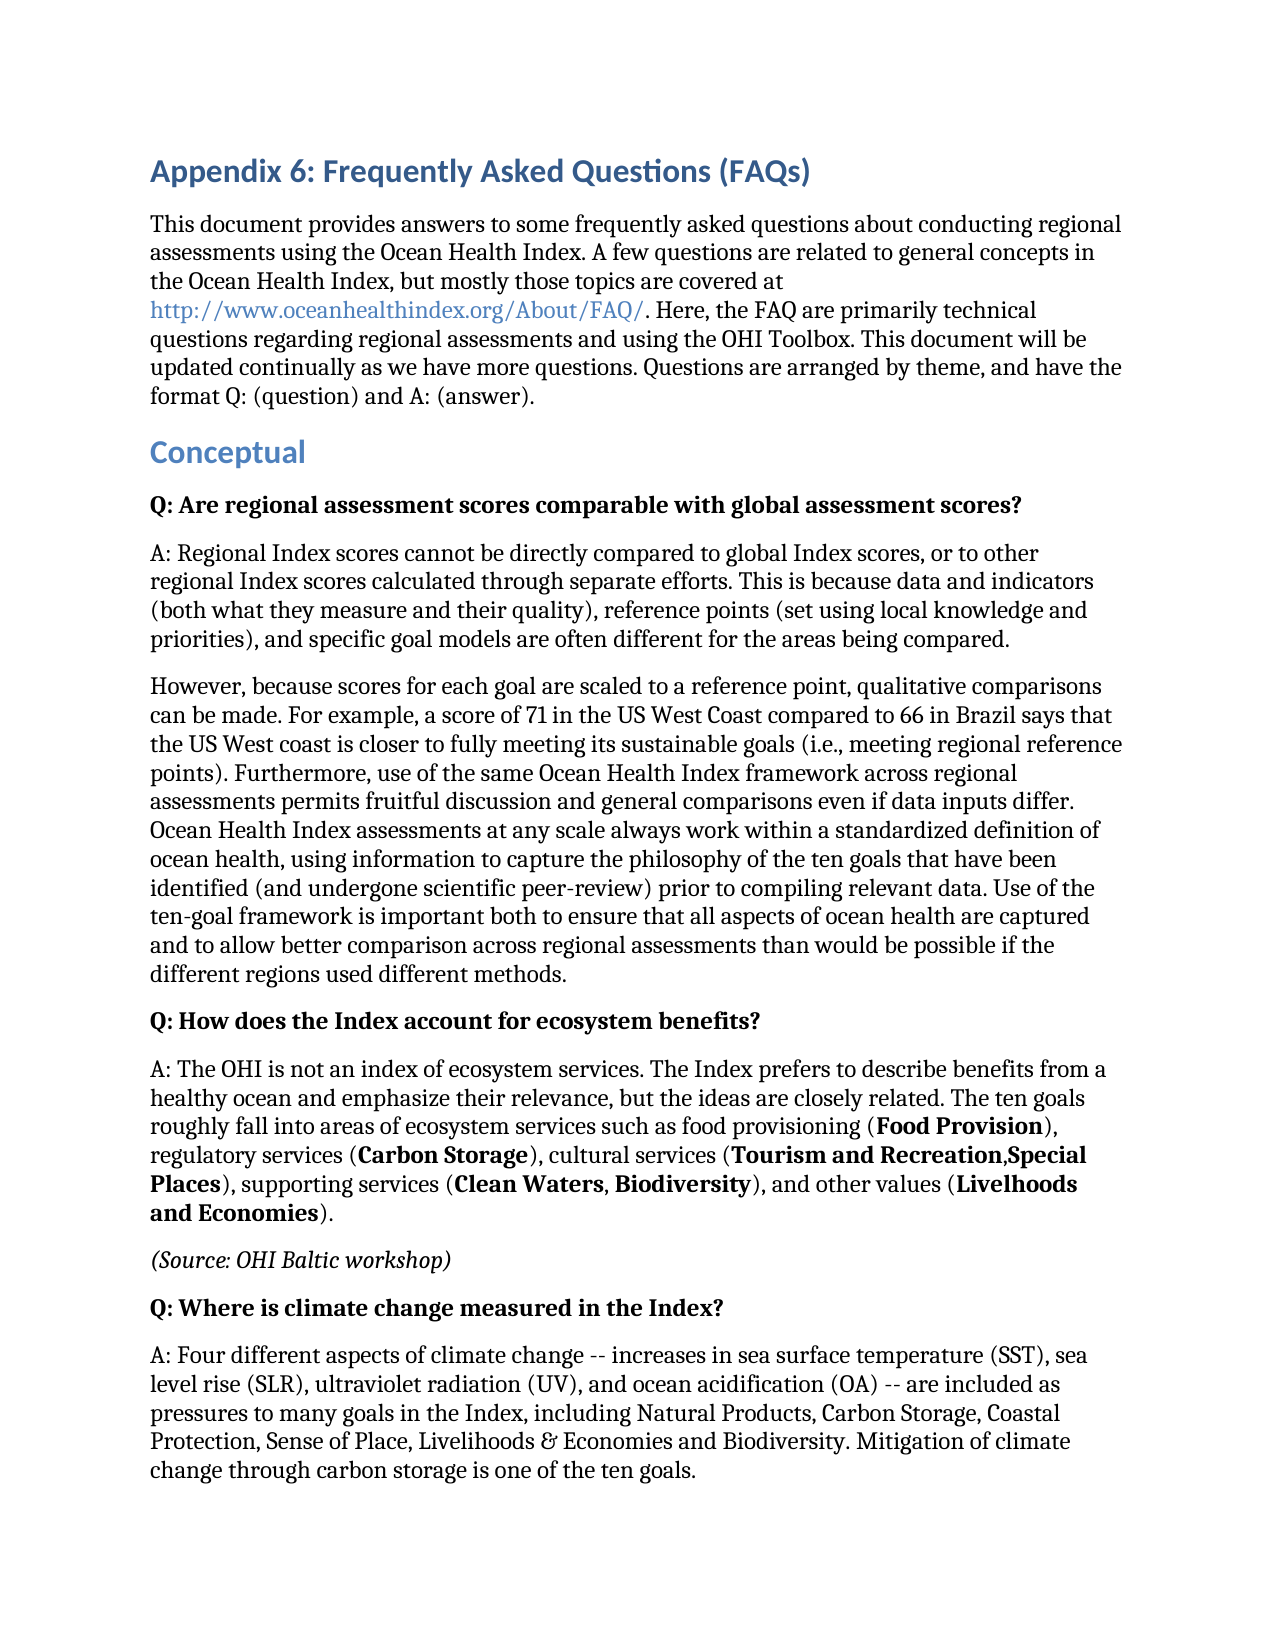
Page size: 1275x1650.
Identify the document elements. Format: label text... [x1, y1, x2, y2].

text Q: Where is climate change measured in the Index? [150, 1293, 1125, 1322]
text A: Four different aspects of climate change -- increases in sea surface temperature (SST), sea level rise (SLR), ultraviolet radiation (UV), and ocean acidification (OA) -- are included as pressures to many goals in the Index, including Natural Products, Carbon Storage, Coastal Protection, Sense of Place, Livelihoods & Economies and Biodiversity. Mitigation of climate change through carbon storage is one of the ten goals. [150, 1341, 1125, 1485]
text A: The OHI is not an index of ecosystem services. The Index prefers to describe benefits from a healthy ocean and emphasize their relevance, but the ideas are closely related. The ten goals roughly fall into areas of ecosystem services such as food provisioning (Food Provision), regulatory services (Carbon Storage), cultural services (Tourism and Recreation,Special Places), supporting services (Clean Waters, Biodiversity), and other values (Livelhoods and Economies). [150, 1055, 1125, 1227]
text (Source: OHI Baltic workshop) [150, 1246, 1125, 1275]
subtitle Conceptual [150, 432, 1125, 472]
text However, because scores for each goal are scaled to a reference point, qualitative comparisons can be made. For example, a score of 71 in the US West Coast compared to 66 in Brazil says that the US West coast is closer to fully meeting its sustainable goals (i.e., meeting regional reference points). Furthermore, use of the same Ocean Health Index framework across regional assessments permits fruitful discussion and general comparisons even if data inputs differ. Ocean Health Index assessments at any scale always work within a standardized definition of ocean health, using information to capture the philosophy of the ten goals that have been identified (and undergone scientific peer-review) prior to compiling relevant data. Use of the ten-goal framework is important both to ensure that all aspects of ocean health are captured and to allow better comparison across regional assessments than would be possible if the different regions used different methods. [150, 672, 1125, 988]
text Q: Are regional assessment scores comparable with global assessment scores? [150, 491, 1125, 520]
subtitle Appendix 6: Frequently Asked Questions (FAQs) [150, 150, 1125, 191]
text This document provides answers to some frequently asked questions about conducting regional assessments using the Ocean Health Index. A few questions are related to general concepts in the Ocean Health Index, but mostly those topics are covered at http://www.oceanhealthindex.org/About/FAQ/. Here, the FAQ are primarily technical questions regarding regional assessments and using the OHI Toolbox. This document will be updated continually as we have more questions. Questions are arranged by theme, and have the format Q: (question) and A: (answer). [150, 209, 1125, 411]
text A: Regional Index scores cannot be directly compared to global Index scores, or to other regional Index scores calculated through separate efforts. This is because data and indicators (both what they measure and their quality), reference points (set using local knowledge and priorities), and specific goal models are often different for the areas being compared. [150, 538, 1125, 653]
text Q: How does the Index account for ecosystem benefits? [150, 1007, 1125, 1036]
